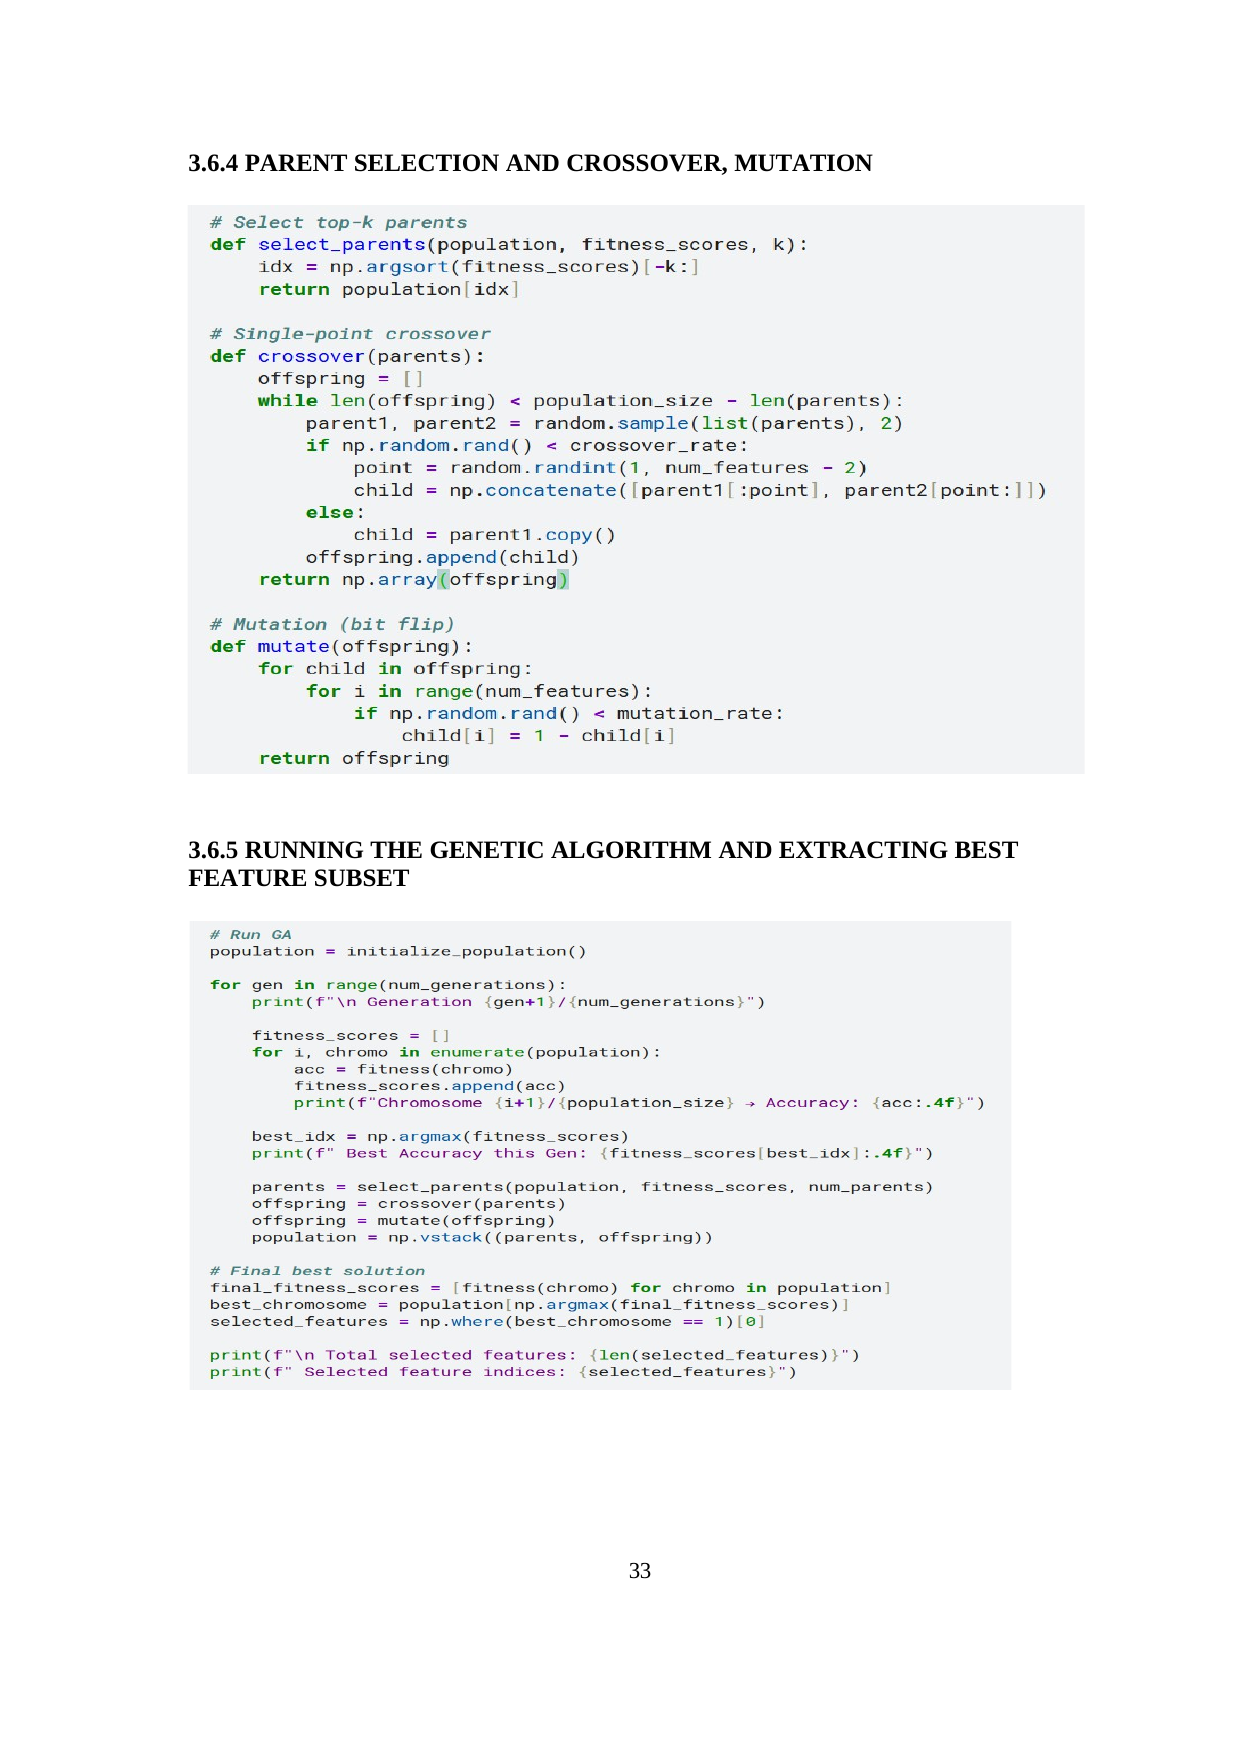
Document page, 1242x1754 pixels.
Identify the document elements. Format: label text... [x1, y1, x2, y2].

picture [189, 921, 1012, 1390]
list PARENT SELECTION AND CROSSOVER, MUTATION [188, 148, 1242, 176]
list RUNNING THE GENETIC ALGORITHM AND EXTRACTING BEST FEATURE SUBSET [188, 836, 1018, 892]
picture [187, 205, 1085, 774]
